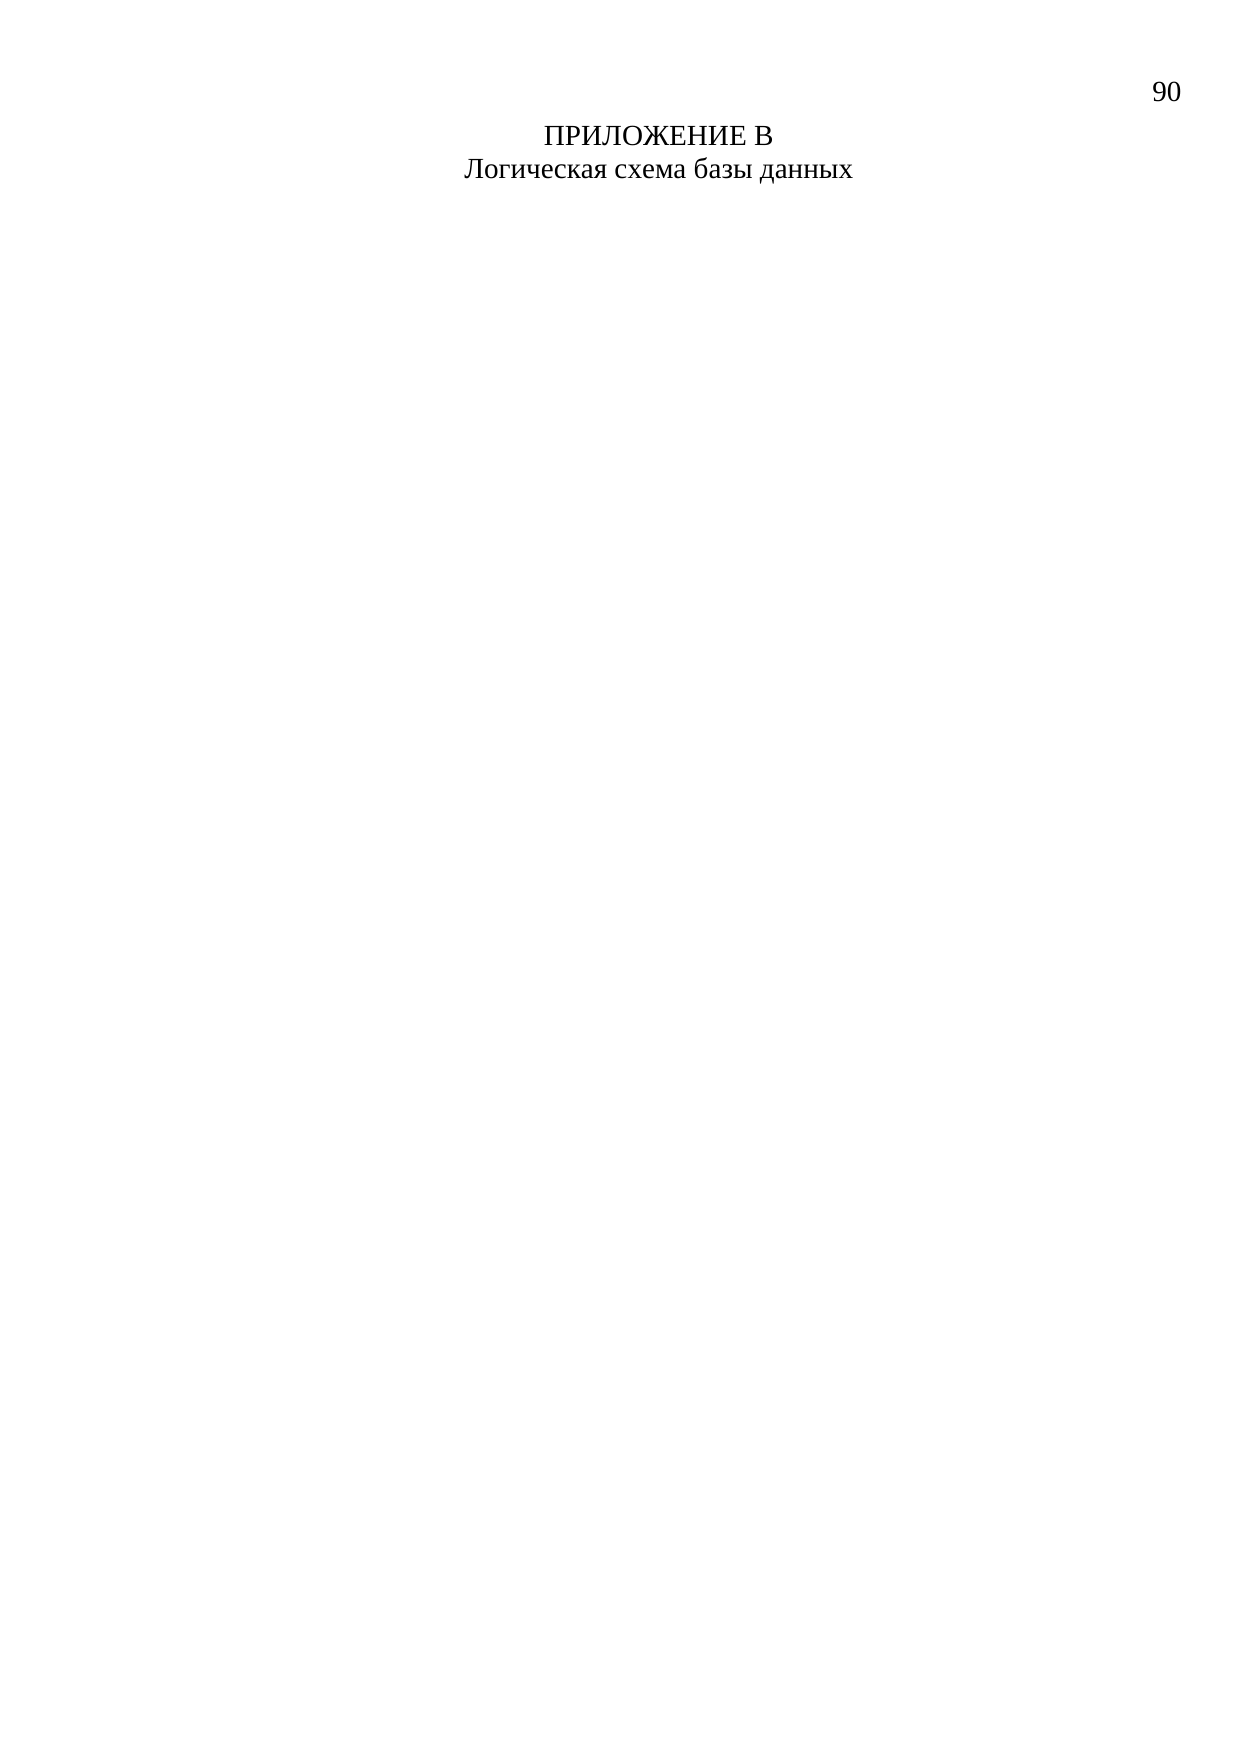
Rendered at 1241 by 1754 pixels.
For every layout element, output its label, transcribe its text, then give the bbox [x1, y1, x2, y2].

text Логическая схема базы данных [136, 152, 1181, 185]
text ПРИЛОЖЕНИЕ В [136, 118, 1181, 152]
